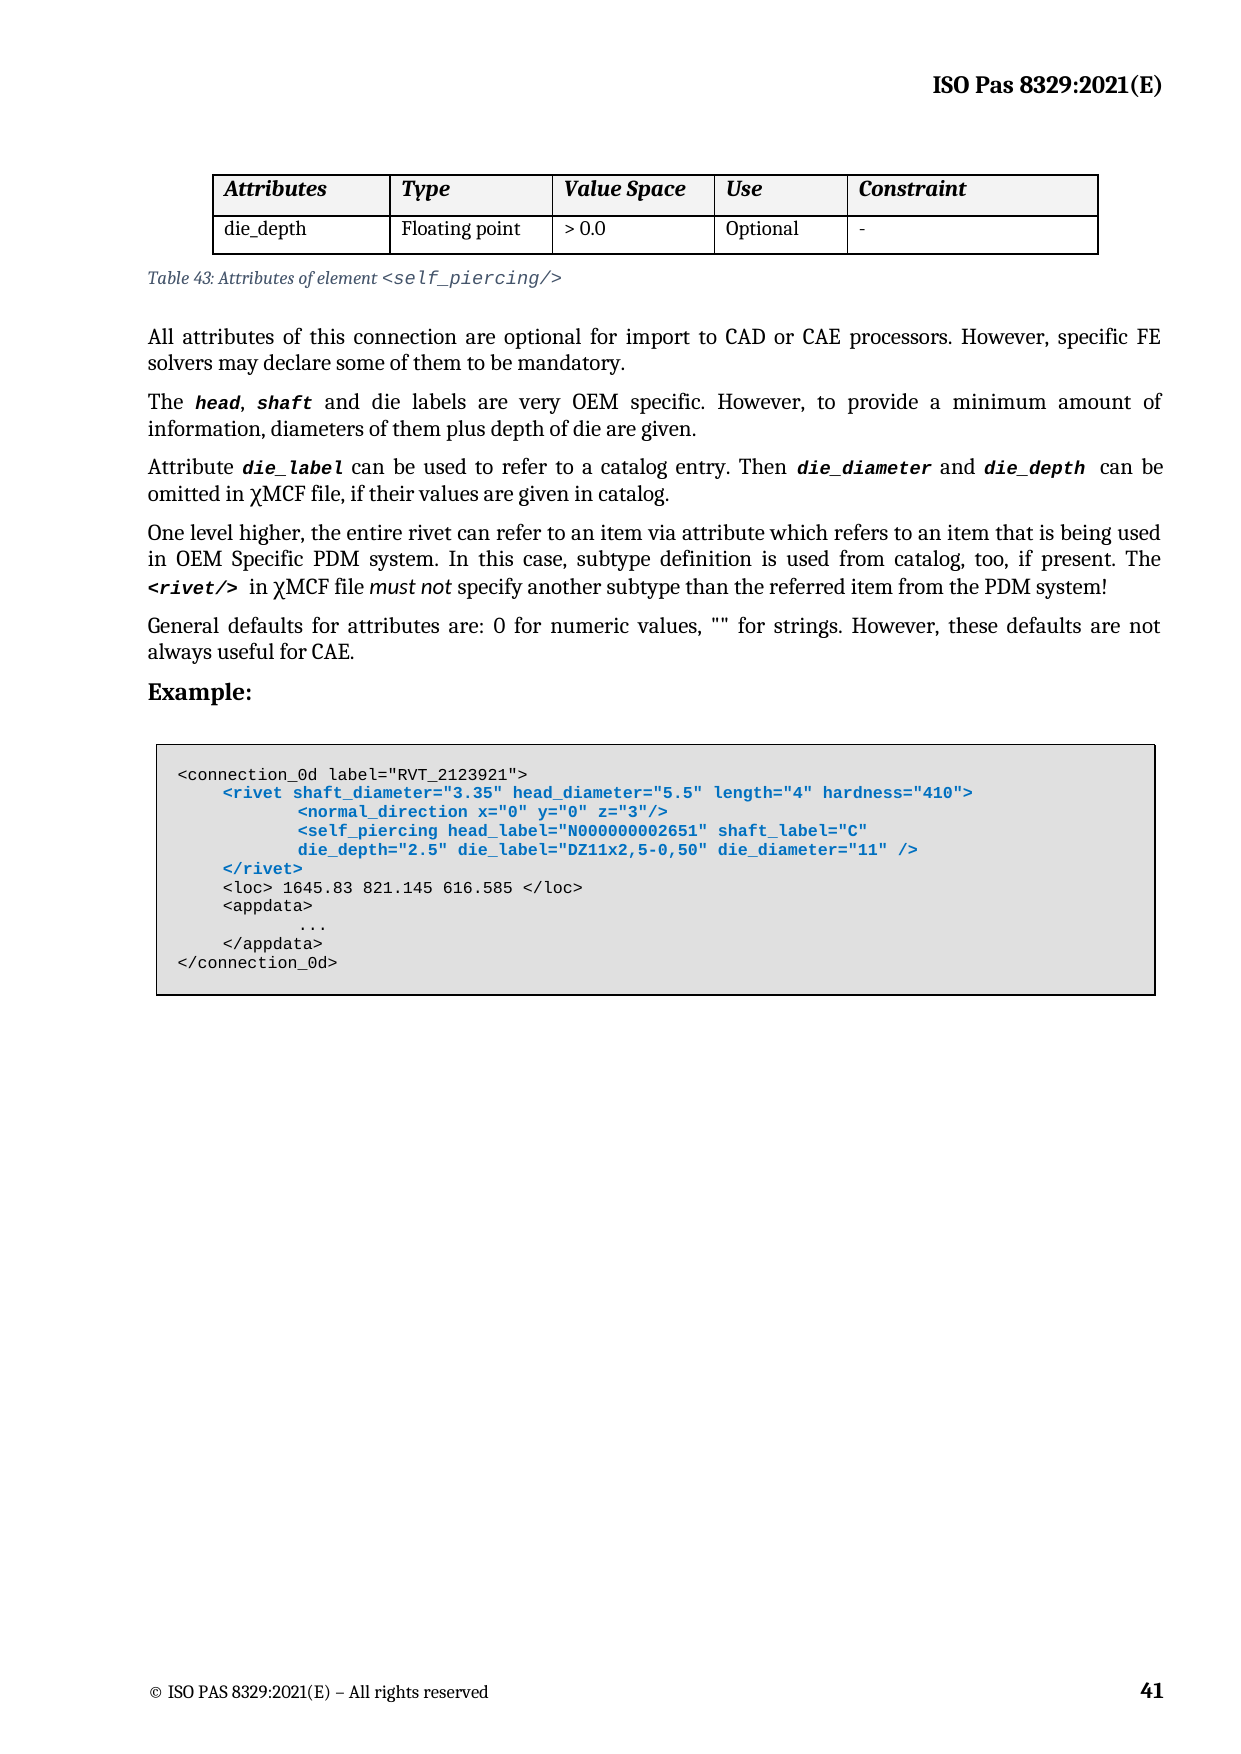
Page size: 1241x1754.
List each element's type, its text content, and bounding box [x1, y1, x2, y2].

text Example: [148, 678, 1163, 707]
text The head, shaft and die labels are very OEM specific. However, to provide a minimum amount of information, diameters of them plus depth of die are given. [148, 389, 1163, 442]
text ... [157, 914, 1154, 933]
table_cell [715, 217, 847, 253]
text </appdata> [157, 933, 1154, 951]
text Attribute die_label can be used to refer to a catalog entry. Then die_diameter and die_depth can be omitted in χMCF file, if their values are given in catalog. [148, 454, 1163, 507]
text <self_piercing head_label="N000000002651" shaft_label="C" [157, 819, 1154, 838]
text <connection_0d label="RVT_2123921"> [157, 763, 1154, 782]
text All attributes of this connection are optional for import to CAD or CAE processors. However, specific FE solvers may declare some of them to be mandatory. [148, 324, 1163, 376]
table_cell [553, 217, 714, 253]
text </connection_0d> [157, 951, 1154, 970]
text </rivet> [157, 857, 1154, 876]
text Table 43: Attributes of element <self_piercing/> [148, 268, 1163, 290]
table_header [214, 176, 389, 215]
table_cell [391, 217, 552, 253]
text die_depth="2.5" die_label="DZ11x2,5-0,50" die_diameter="11" /> [157, 838, 1154, 857]
text General defaults for attributes are: 0 for numeric values, "" for strings. However, these defaults are not always useful for CAE. [148, 613, 1163, 665]
text <appdata> [157, 895, 1154, 914]
text <loc> 1645.83 821.145 616.585 </loc> [157, 876, 1154, 895]
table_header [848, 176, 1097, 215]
text <normal_direction x="0" y="0" z="3"/> [157, 801, 1154, 819]
text <rivet shaft_diameter="3.35" head_diameter="5.5" length="4" hardness="410"> [157, 782, 1154, 801]
text One level higher, the entire rivet can refer to an item via attribute which refers to an item that is being used in OEM Specific PDM system. In this case, subtype definition is used from catalog, too, if present. The <rivet/> in χMCF file must not specify another subtype than the referred item from the PDM system! [148, 519, 1163, 600]
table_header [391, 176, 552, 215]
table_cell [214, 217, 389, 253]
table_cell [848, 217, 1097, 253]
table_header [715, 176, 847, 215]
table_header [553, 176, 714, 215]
